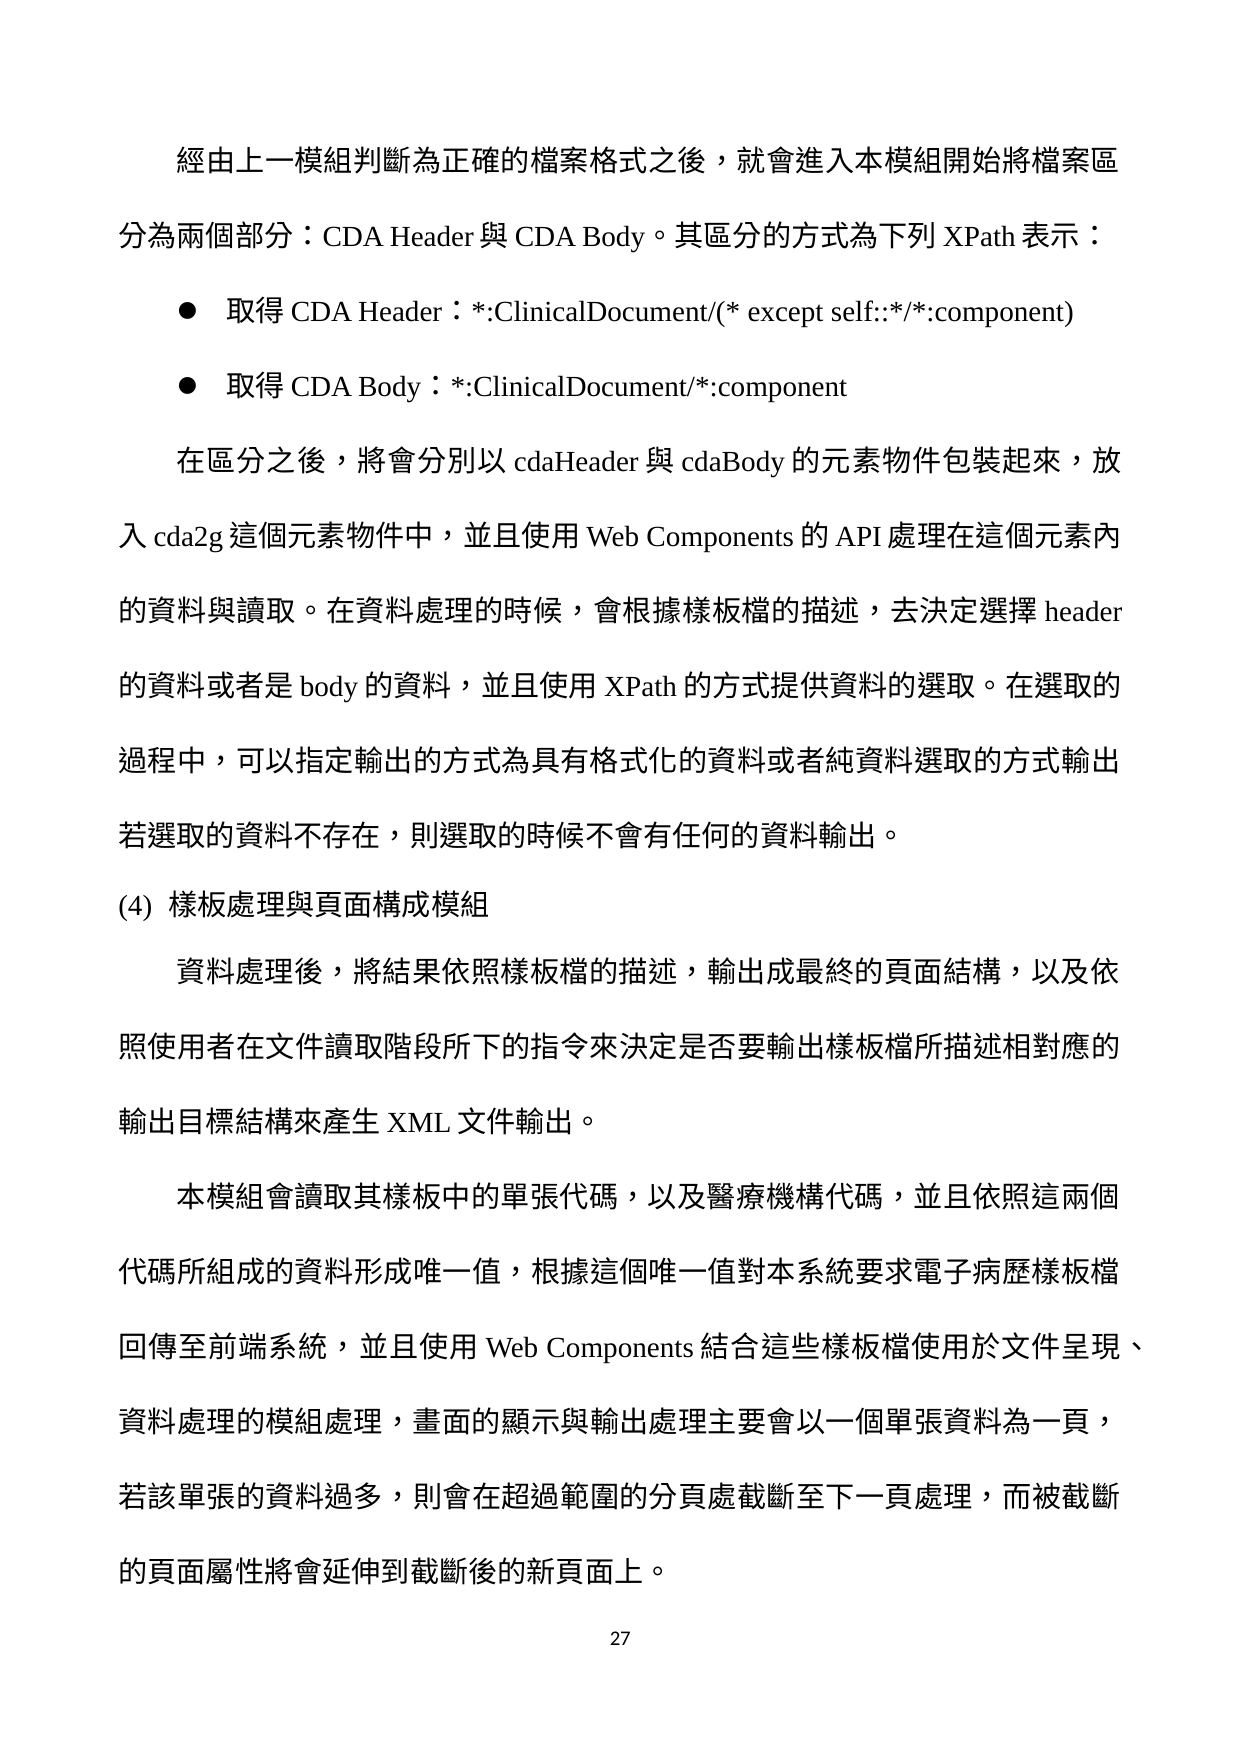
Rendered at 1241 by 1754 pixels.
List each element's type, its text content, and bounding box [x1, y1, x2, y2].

text 在區分之後，將會分別以cdaHeader與cdaBody的元素物件包裝起來，放入cda2g這個元素物件中，並且使用Web Components的API處理在這個元素內的資料與讀取。在資料處理的時候，會根據樣板檔的描述，去決定選擇header的資料或者是body的資料，並且使用XPath的方式提供資料的選取。在選取的過程中，可以指定輸出的方式為具有格式化的資料或者純資料選取的方式輸出，若選取的資料不存在，則選取的時候不會有任何的資料輸出。 [118, 422, 1122, 872]
list 取得CDA Body：*:ClinicalDocument/*:component [176, 347, 1122, 422]
text 資料處理後，將結果依照樣板檔的描述，輸出成最終的頁面結構，以及依照使用者在文件讀取階段所下的指令來決定是否要輸出樣板檔所描述相對應的輸出目標結構來產生XML文件輸出。 [118, 933, 1122, 1158]
subtitle 樣板處理與頁面構成模組 [118, 881, 709, 923]
list 取得CDA Header：*:ClinicalDocument/(* except self::*/*:component) [176, 272, 1122, 347]
text 經由上一模組判斷為正確的檔案格式之後，就會進入本模組開始將檔案區分為兩個部分：CDA Header與CDA Body。其區分的方式為下列XPath表示： [118, 122, 1122, 272]
text 本模組會讀取其樣板中的單張代碼，以及醫療機構代碼，並且依照這兩個代碼所組成的資料形成唯一值，根據這個唯一值對本系統要求電子病歷樣板檔回傳至前端系統，並且使用Web Components結合這些樣板檔使用於文件呈現、資料處理的模組處理，畫面的顯示與輸出處理主要會以一個單張資料為一頁，若該單張的資料過多，則會在超過範圍的分頁處截斷至下一頁處理，而被截斷的頁面屬性將會延伸到截斷後的新頁面上。 [118, 1158, 1122, 1608]
